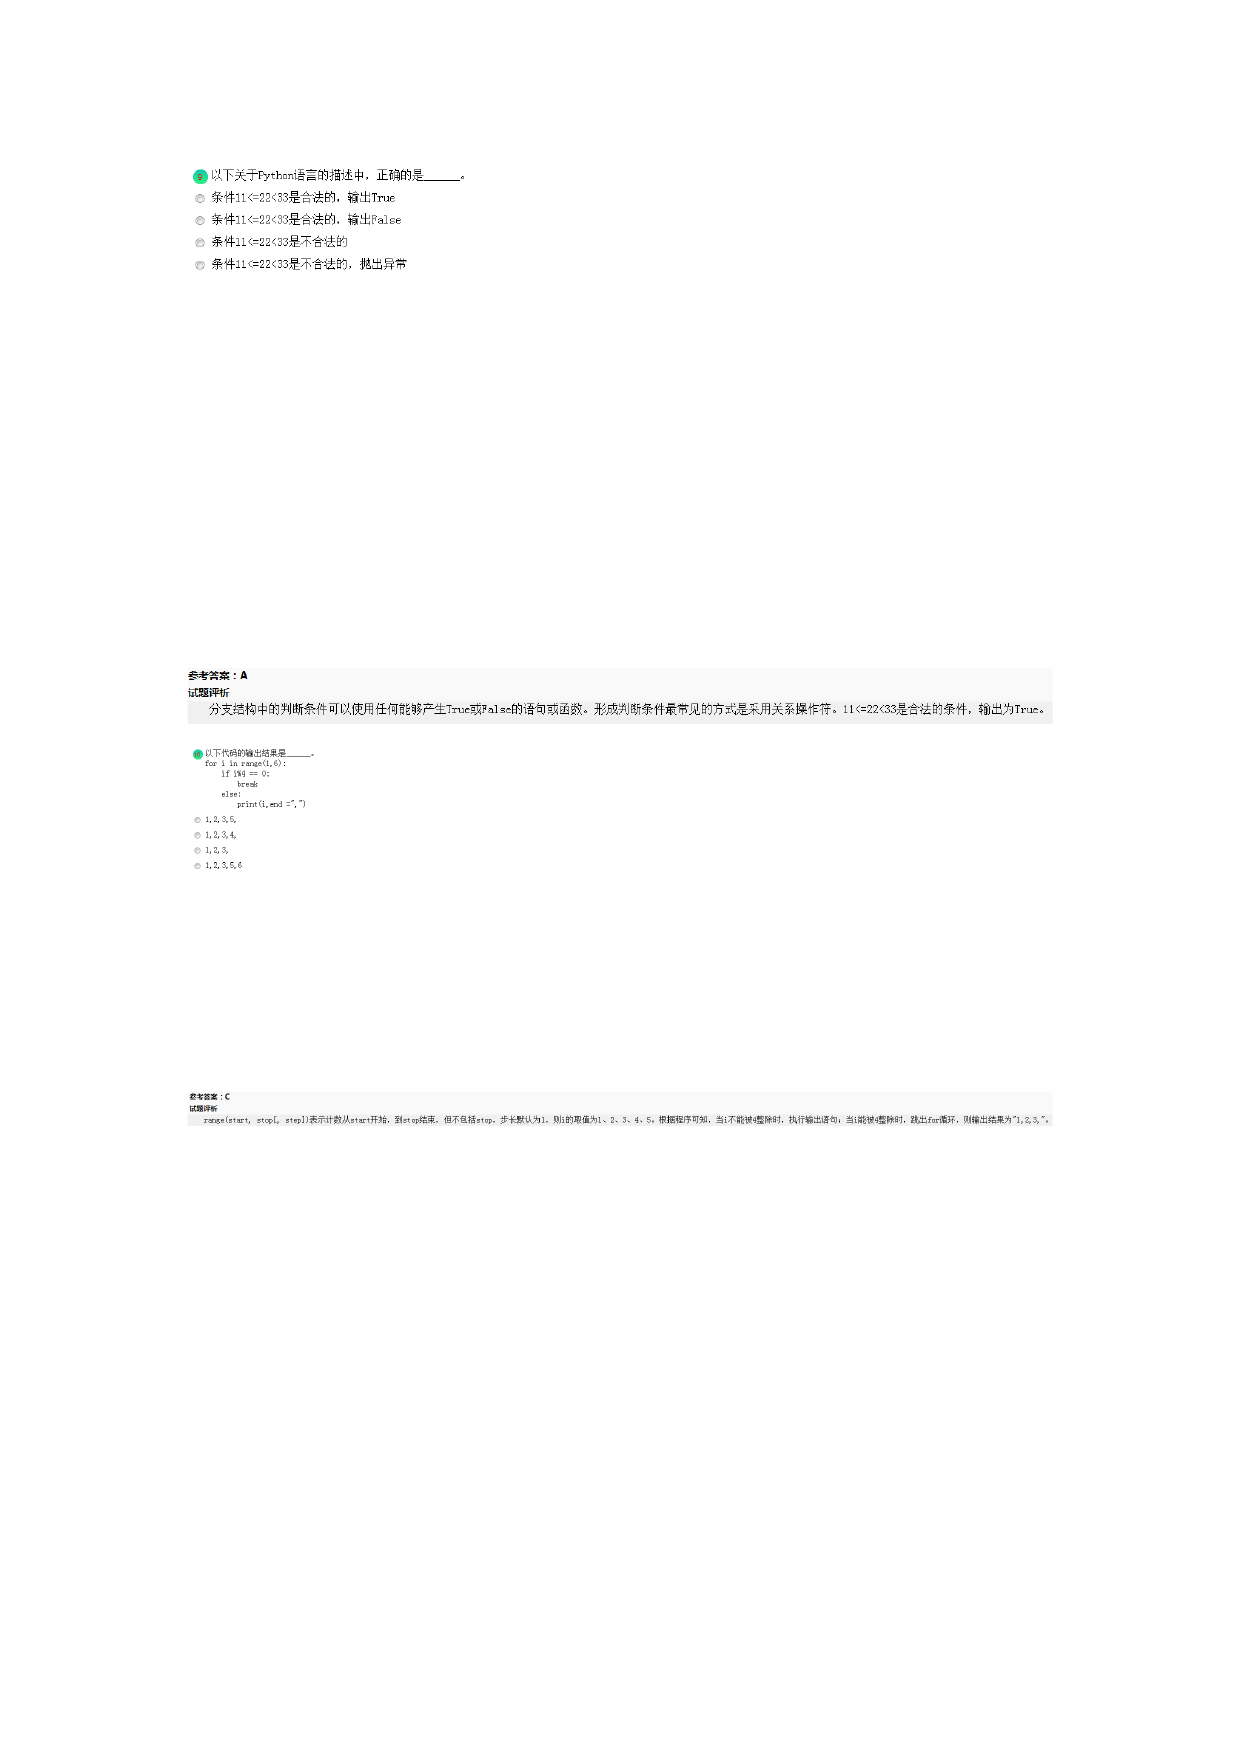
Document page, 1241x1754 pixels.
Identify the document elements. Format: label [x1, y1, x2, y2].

picture [187, 162, 1053, 724]
picture [187, 747, 1053, 1126]
